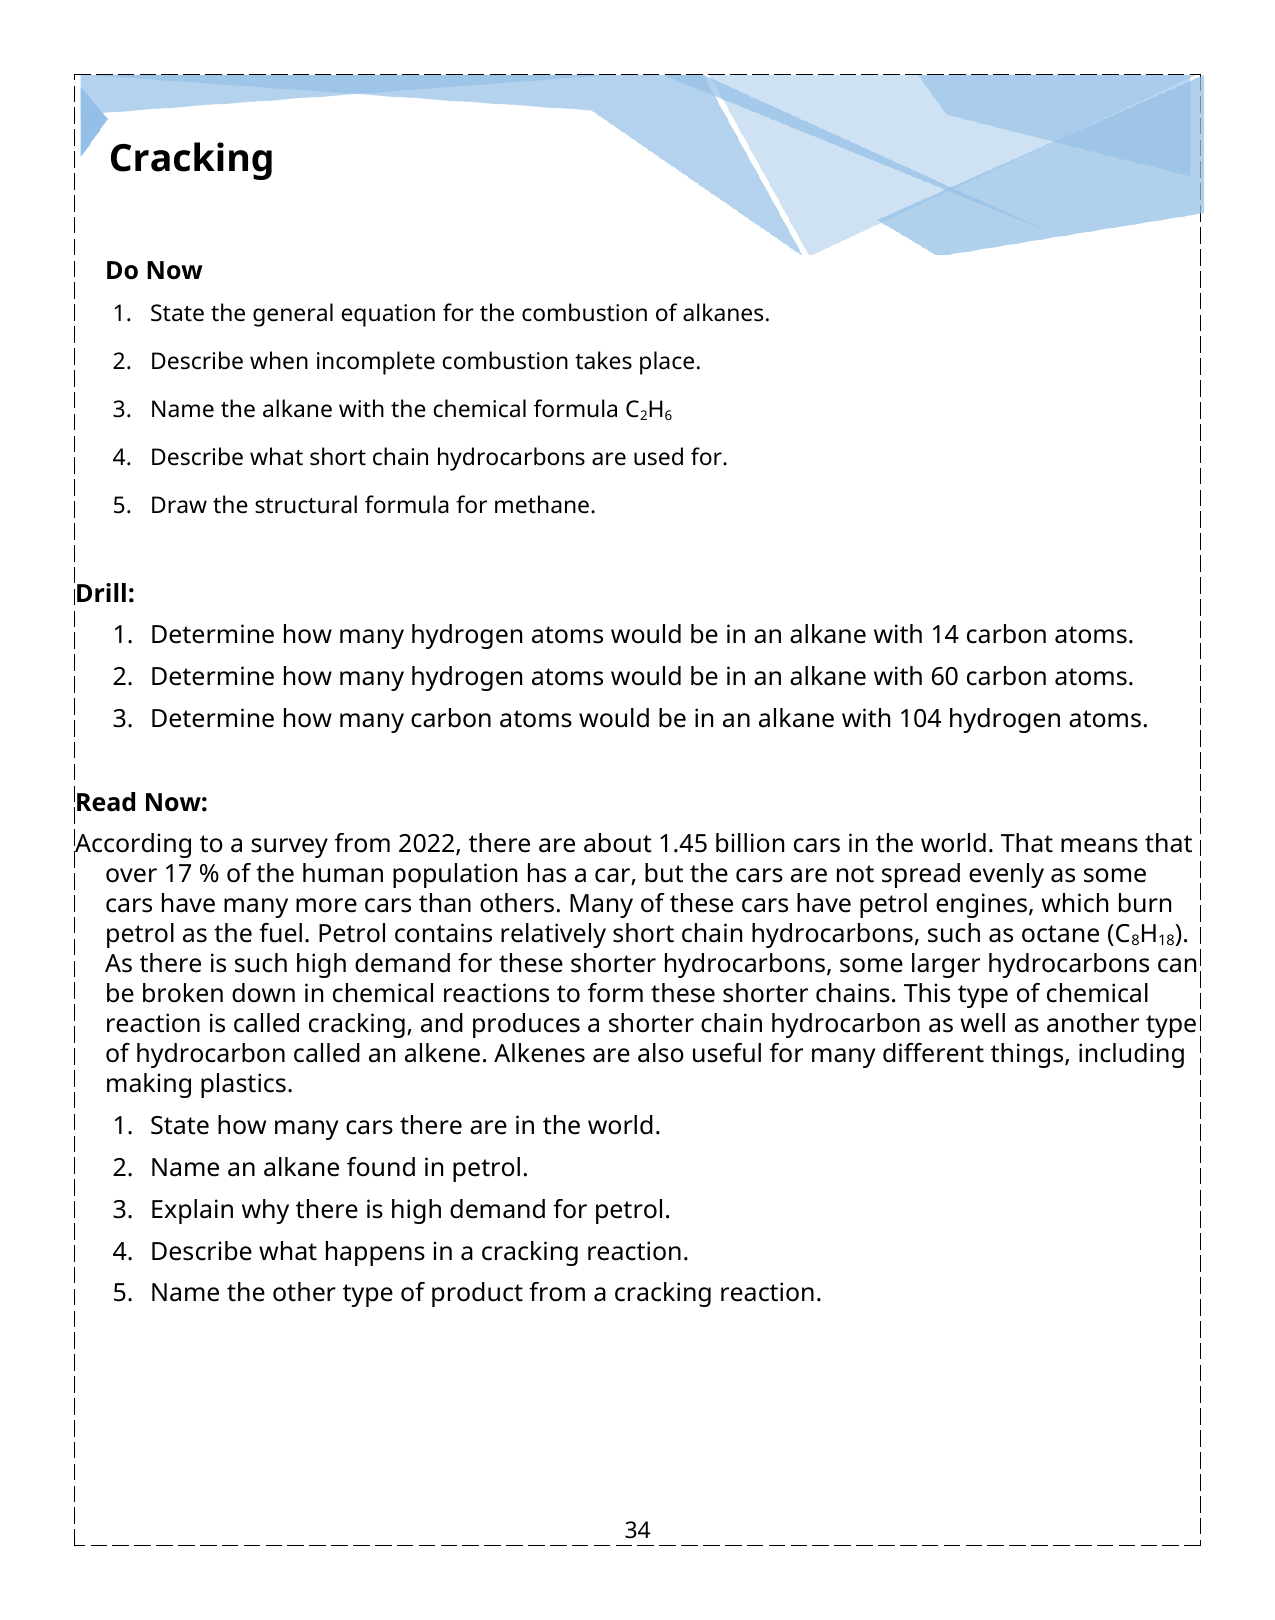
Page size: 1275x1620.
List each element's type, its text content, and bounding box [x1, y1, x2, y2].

list Determine how many hydrogen atoms would be in an alkane with 60 carbon atoms. [112, 662, 1200, 692]
list Explain why there is high demand for petrol. [112, 1194, 1200, 1224]
list Draw the structural formula for methane. [112, 488, 1200, 520]
list Describe what short chain hydrocarbons are used for. [112, 441, 1200, 472]
text Drill: [75, 578, 1200, 608]
list Describe when incomplete combustion takes place. [112, 345, 1200, 376]
list Name the alkane with the chemical formula C2H6 [112, 393, 1200, 424]
list State the general equation for the combustion of alkanes. [112, 297, 1200, 328]
list Determine how many hydrogen atoms would be in an alkane with 14 carbon atoms. [112, 620, 1200, 650]
list Describe what happens in a cracking reaction. [112, 1236, 1200, 1266]
list Name the other type of product from a cracking reaction. [112, 1278, 1200, 1308]
text According to a survey from 2022, there are about 1.45 billion cars in the world. That means that over 17 % of the human population has a car, but the cars are not spread evenly as some cars have many more cars than others. Many of these cars have petrol engines, which burn petrol as the fuel. Petrol contains relatively short chain hydrocarbons, such as octane (C8H18). As there is such high demand for these shorter hydrocarbons, some larger hydrocarbons can be broken down in chemical reactions to form these shorter chains. This type of chemical reaction is called cracking, and produces a shorter chain hydrocarbon as well as another type of hydrocarbon called an alkene. Alkenes are also useful for many different things, including making plastics. [75, 829, 1200, 1099]
list Determine how many carbon atoms would be in an alkane with 104 hydrogen atoms. [112, 703, 1200, 733]
text Read Now: [75, 787, 1200, 817]
list Name an alkane found in petrol. [112, 1152, 1200, 1182]
text Do Now [105, 255, 1200, 285]
picture [80, 75, 1205, 255]
list State how many cars there are in the world. [112, 1111, 1200, 1141]
